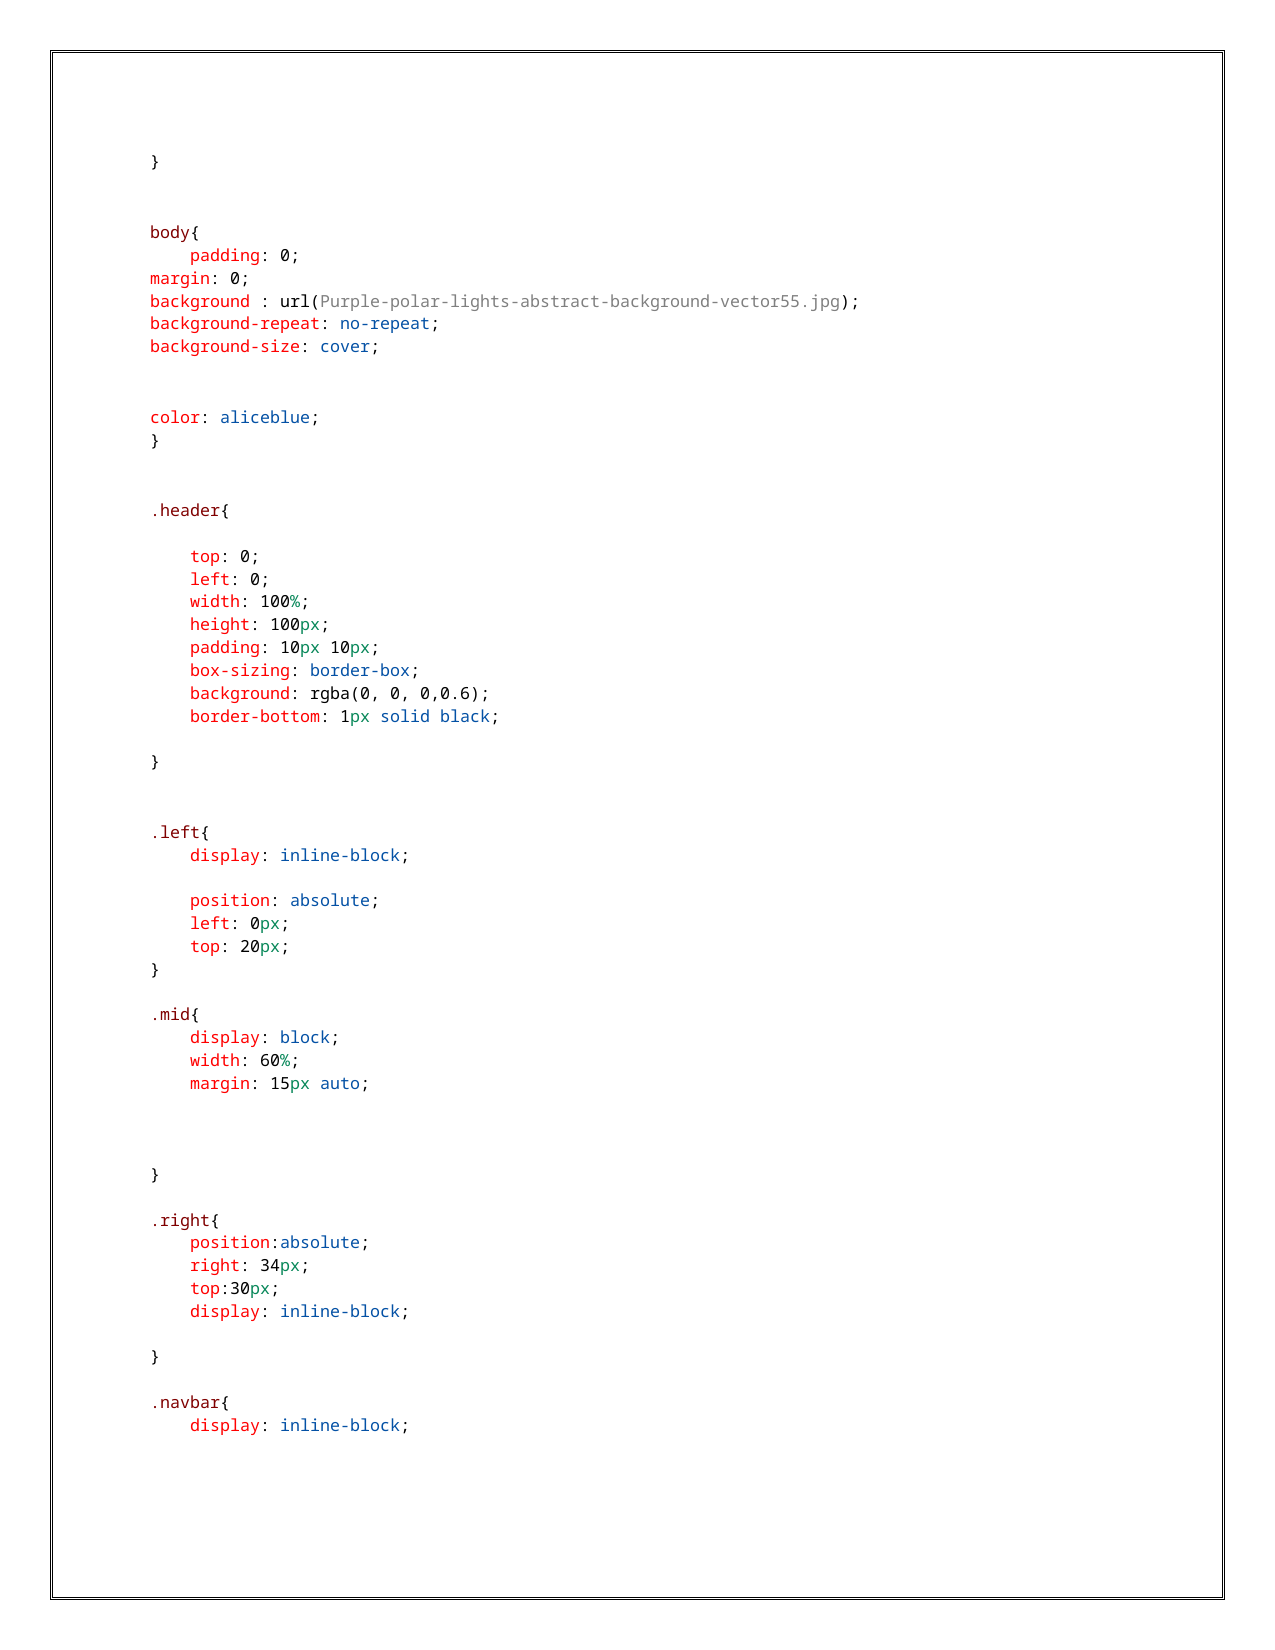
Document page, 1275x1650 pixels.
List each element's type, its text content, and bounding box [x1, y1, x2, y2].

text width: 100%; [150, 590, 1125, 613]
text background-size: cover; [150, 335, 1125, 357]
text left: 0px; [150, 912, 1125, 934]
text .header{ [150, 499, 1125, 522]
text padding: 0; [150, 243, 1125, 266]
text top: 0; [150, 544, 1125, 567]
text margin: 15px auto; [150, 1071, 1125, 1094]
text body{ [150, 221, 1125, 243]
text } [150, 750, 1125, 772]
text display: inline-block; [150, 1413, 1125, 1436]
text top: 20px; [150, 934, 1125, 957]
text display: inline-block; [150, 1299, 1125, 1322]
text .left{ [150, 820, 1125, 843]
text } [150, 1162, 1125, 1185]
text display: inline-block; [150, 843, 1125, 866]
text border-bottom: 1px solid black; [150, 704, 1125, 727]
text background-repeat: no-repeat; [150, 312, 1125, 335]
text color: aliceblue; [150, 405, 1125, 428]
text .right{ [150, 1208, 1125, 1231]
text } [150, 1345, 1125, 1368]
text box-sizing: border-box; [150, 658, 1125, 681]
text right: 34px; [150, 1254, 1125, 1277]
text display: block; [150, 1026, 1125, 1048]
text top:30px; [150, 1277, 1125, 1299]
text position:absolute; [150, 1231, 1125, 1254]
text background : url(Purple-polar-lights-abstract-background-vector55.jpg); [150, 289, 1125, 312]
text width: 60%; [150, 1048, 1125, 1071]
text margin: 0; [150, 266, 1125, 289]
text } [150, 150, 1125, 173]
text .mid{ [150, 1003, 1125, 1026]
text left: 0; [150, 567, 1125, 590]
text position: absolute; [150, 889, 1125, 912]
text padding: 10px 10px; [150, 636, 1125, 658]
text .navbar{ [150, 1391, 1125, 1413]
text } [150, 957, 1125, 980]
text height: 100px; [150, 613, 1125, 636]
text } [150, 428, 1125, 451]
text background: rgba(0, 0, 0,0.6); [150, 681, 1125, 704]
